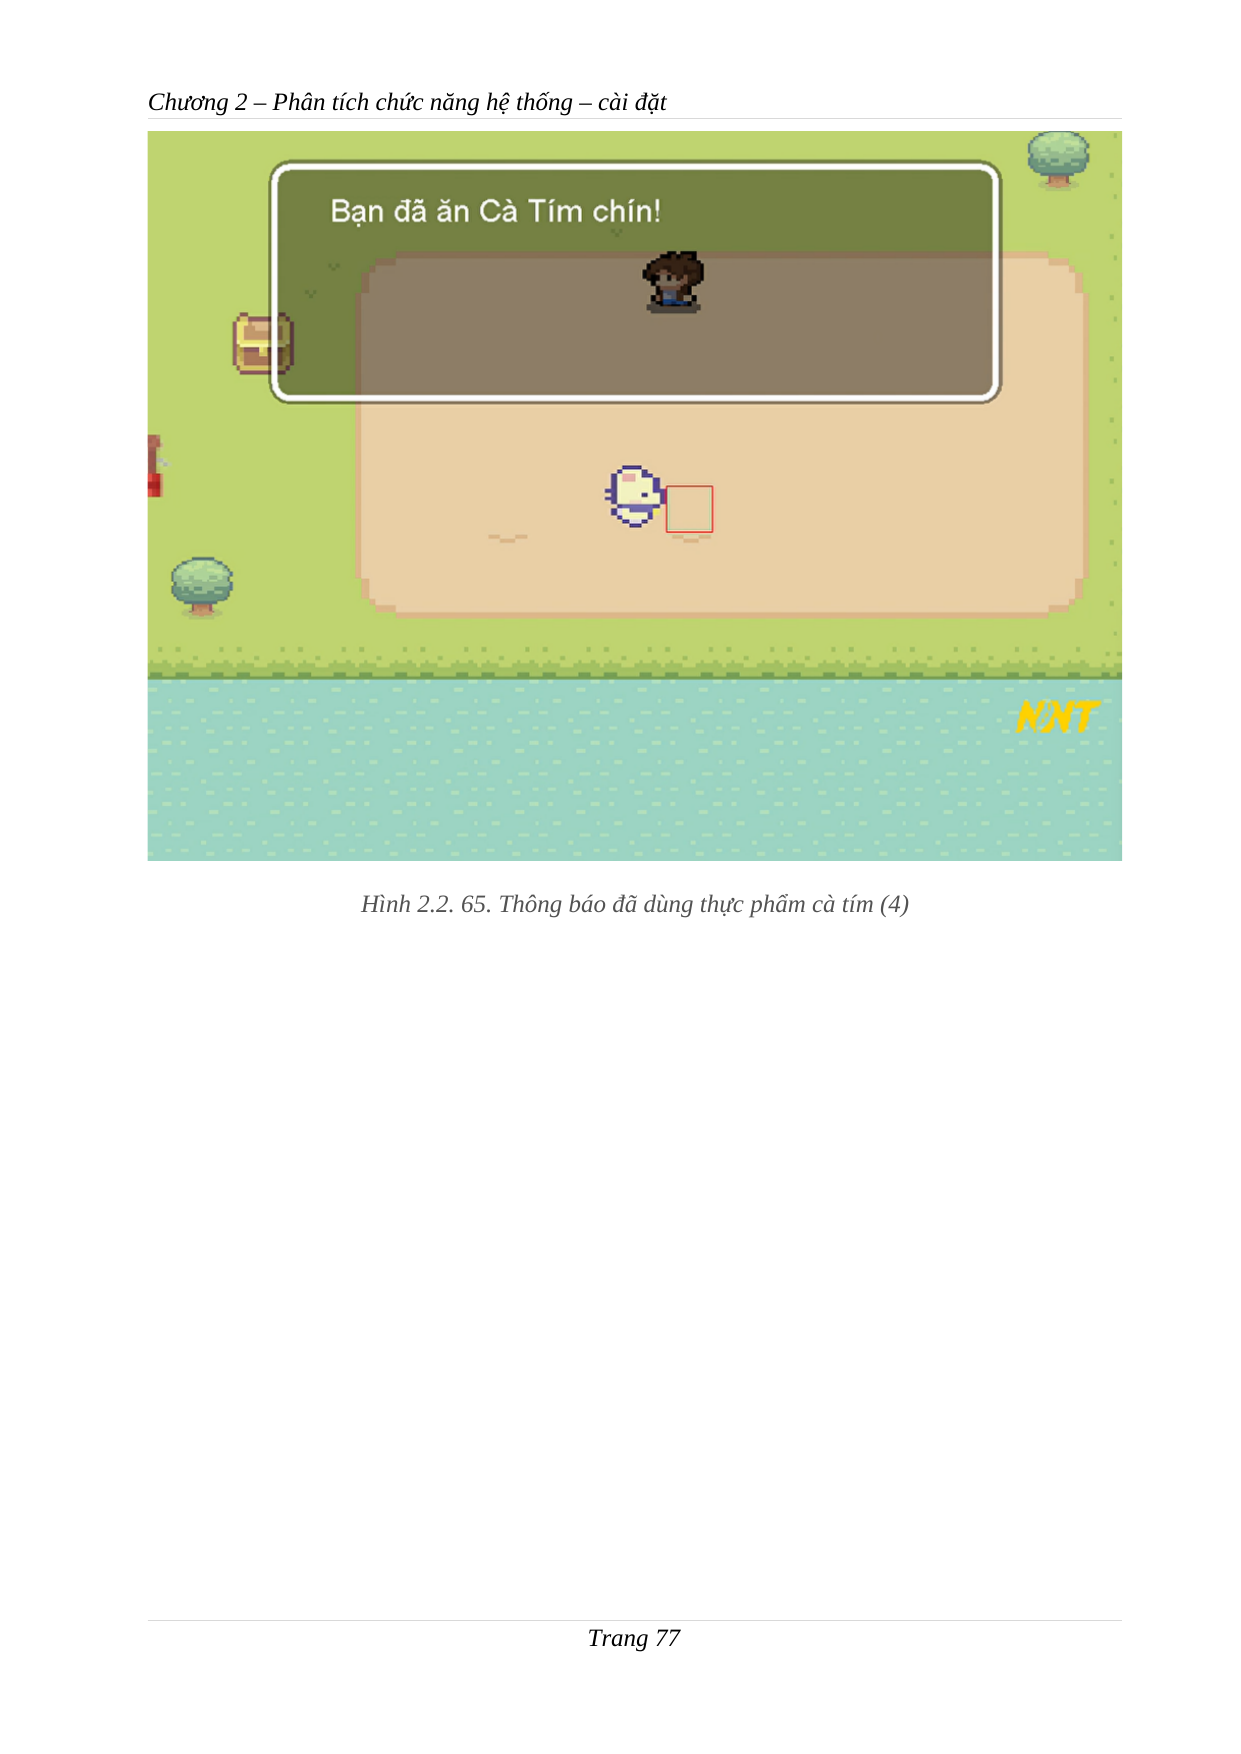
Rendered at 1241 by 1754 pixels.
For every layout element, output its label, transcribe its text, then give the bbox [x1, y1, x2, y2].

picture [147, 131, 1123, 861]
text Hình 2.2. 65. Thông báo đã dùng thực phẩm cà tím (4) [148, 889, 1122, 918]
